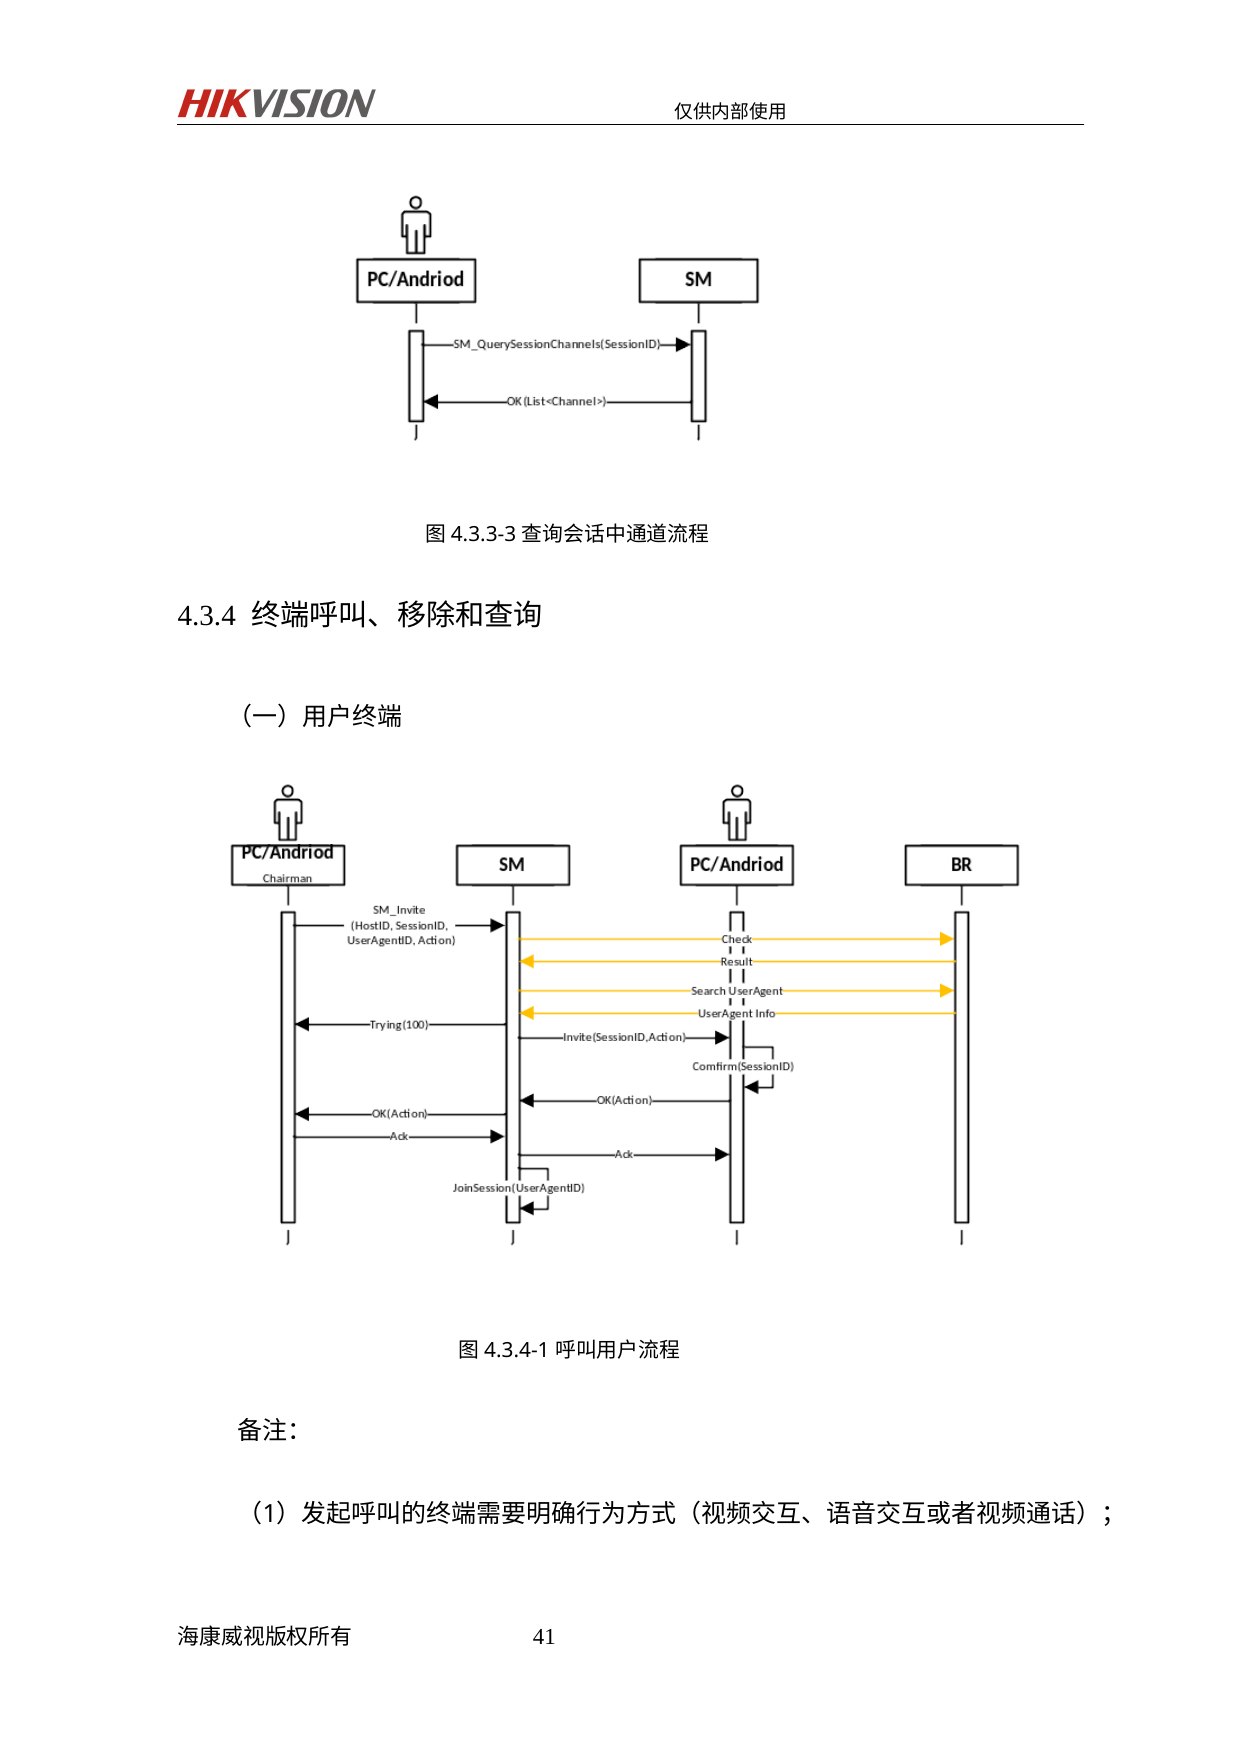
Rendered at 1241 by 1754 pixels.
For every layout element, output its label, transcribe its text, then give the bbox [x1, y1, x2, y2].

text 图 4.3.4-1 呼叫用户流程 [177, 1332, 1122, 1365]
picture [177, 88, 379, 119]
subtitle 终端呼叫、移除和查询 [177, 580, 1122, 645]
text 备注： [177, 1396, 1122, 1461]
text （一）用户终端 [177, 682, 1122, 747]
text （1）发起呼叫的终端需要明确行为方式（视频交互、语音交互或者视频通话）； [177, 1479, 1122, 1544]
text 图 4.3.3-3 查询会话中通道流程 [177, 516, 1122, 548]
